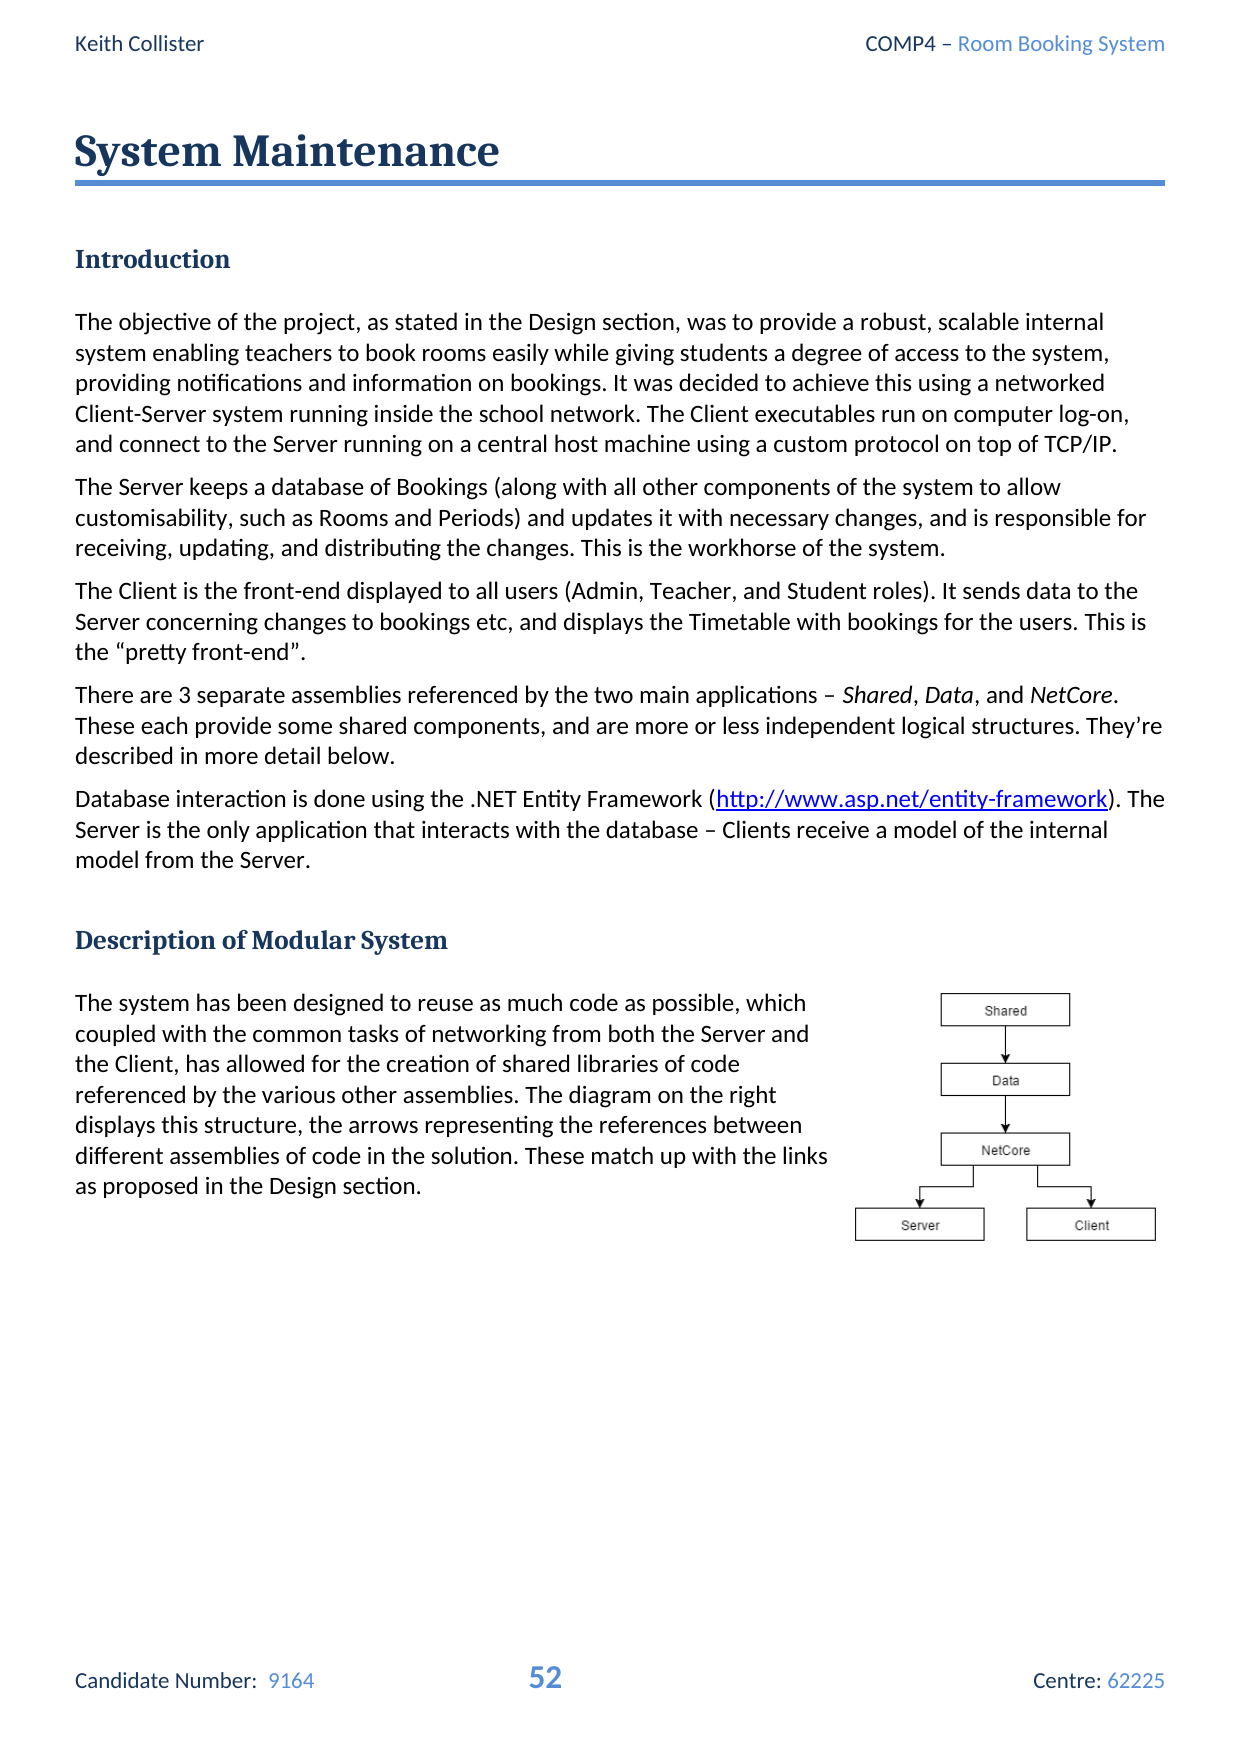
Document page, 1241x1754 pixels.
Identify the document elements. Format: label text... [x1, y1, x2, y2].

subtitle Description of Modular System [75, 925, 1165, 956]
text There are 3 separate assemblies referenced by the two main applications – Shared, Data, and NetCore. These each provide some shared components, and are more or less independent logical structures. They’re described in more detail below. [75, 679, 1165, 771]
text The Server keeps a database of Bookings (along with all other components of the system to allow customisability, such as Rooms and Periods) and updates it with necessary changes, and is responsible for receiving, updating, and distributing the changes. This is the workhorse of the system. [75, 471, 1165, 563]
text The objective of the project, as stated in the Design section, was to provide a robust, scalable internal system enabling teachers to book rooms easily while giving students a degree of access to the system, providing notifications and information on bookings. It was decided to achieve this using a networked Client-Server system running inside the school network. The Client executables run on computer log-on, and connect to the Server running on a central host machine using a custom protocol on top of TCP/IP. [75, 306, 1165, 459]
text The Client is the front-end displayed to all users (Admin, Teacher, and Student roles). It sends data to the Server concerning changes to bookings etc, and displays the Timetable with bookings for the users. This is the “pretty front-end”. [75, 575, 1165, 667]
picture [854, 992, 1157, 1242]
subtitle System Maintenance [75, 125, 1165, 180]
subtitle Introduction [75, 244, 1165, 275]
text Database interaction is done using the .NET Entity Framework (http://www.asp.net/entity-framework). The Server is the only application that interacts with the database – Clients receive a model of the internal model from the Server. [75, 783, 1165, 875]
